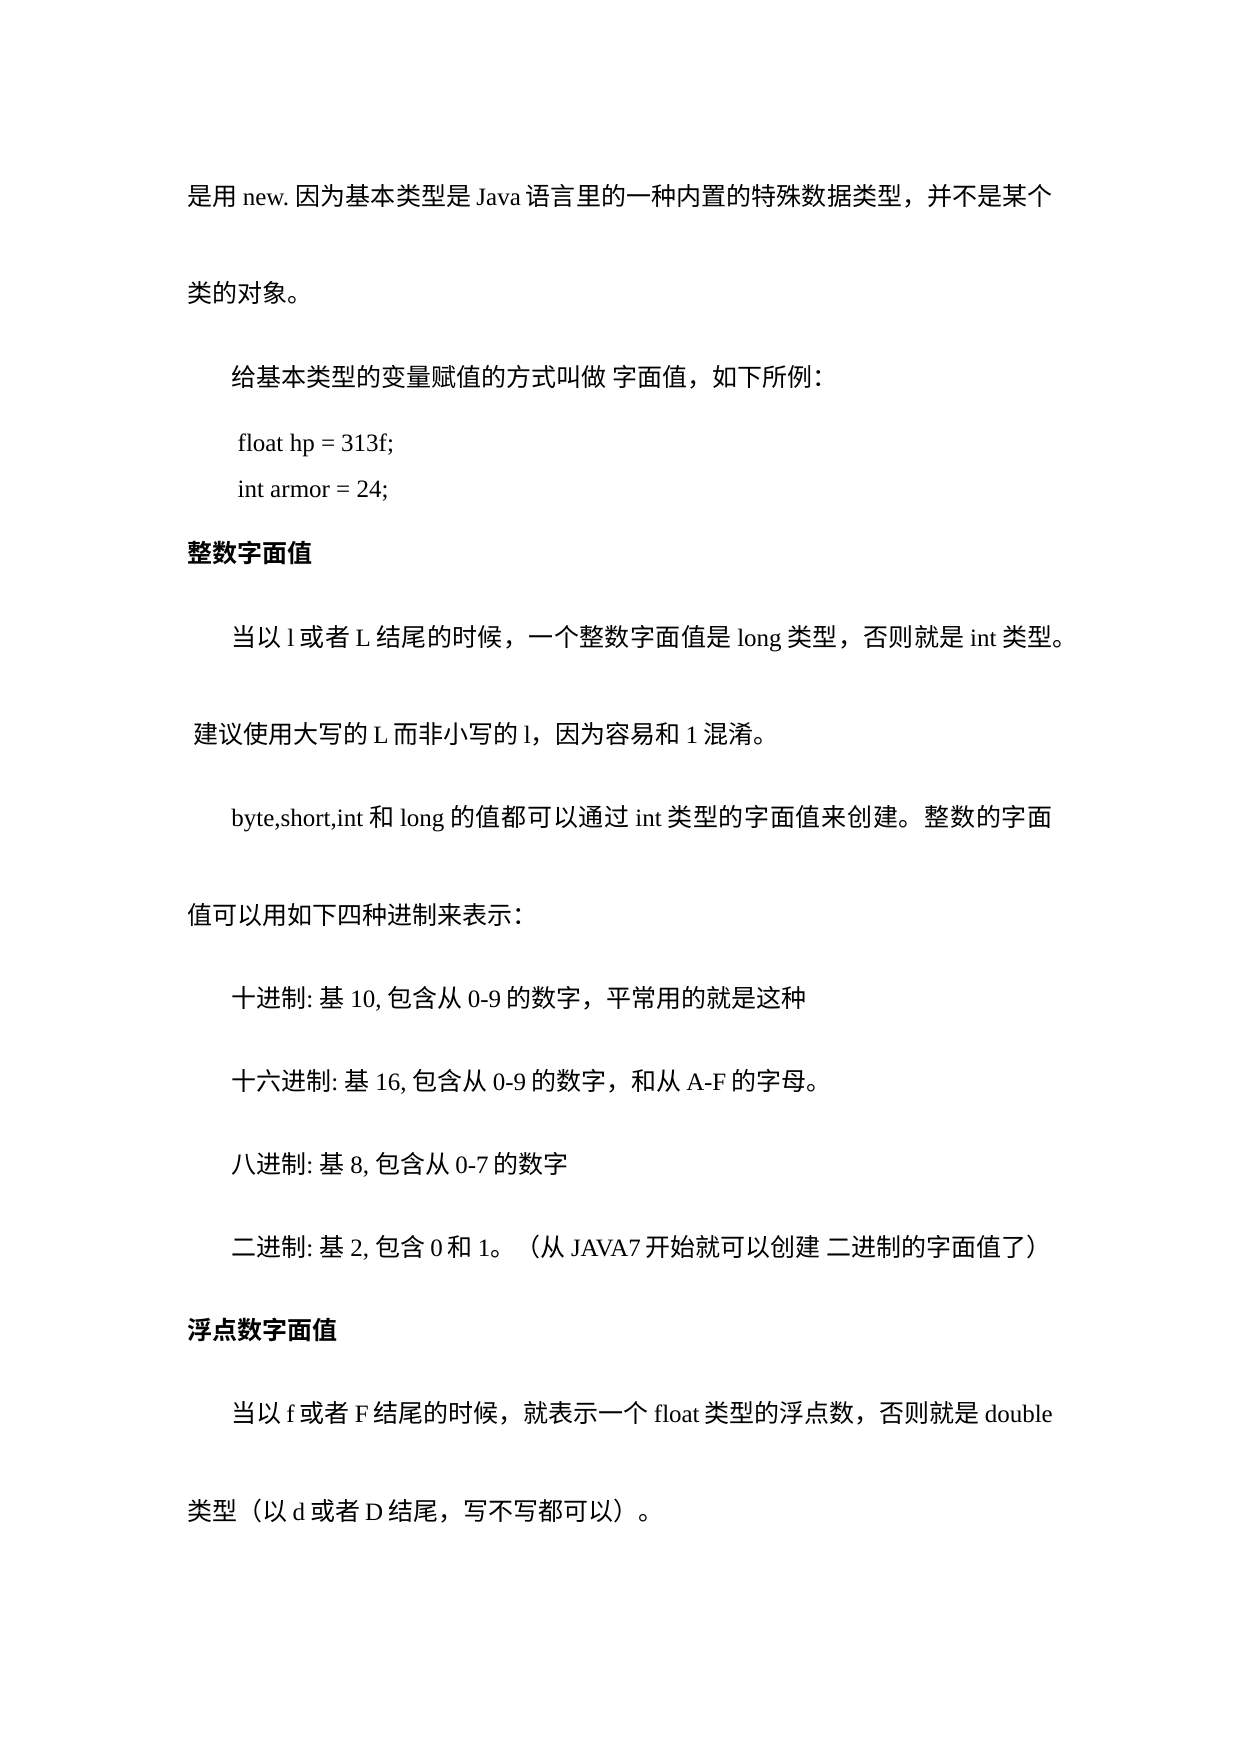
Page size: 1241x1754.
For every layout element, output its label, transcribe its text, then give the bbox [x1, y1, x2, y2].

subtitle 浮点数字面值 [187, 1296, 1053, 1361]
text 八进制: 基 8, 包含从0-7的数字 [187, 1130, 1053, 1195]
text 十六进制: 基 16, 包含从0-9的数字，和从A-F的字母。 [187, 1047, 1053, 1112]
text float hp = 313f; [237, 426, 1053, 458]
text 二进制: 基 2, 包含0和1。（从 JAVA7开始就可以创建 二进制的字面值了） [187, 1213, 1053, 1278]
subtitle 整数字面值 [187, 519, 1053, 584]
text 给基本类型的变量赋值的方式叫做 字面值，如下所例： [187, 343, 1053, 408]
text byte,short,int和long的值都可以通过int类型的字面值来创建。整数的字面值可以用如下四种进制来表示： [187, 783, 1053, 946]
text 当以f或者F结尾的时候，就表示一个float类型的浮点数，否则就是double类型（以d或者D结尾，写不写都可以）。 [187, 1379, 1053, 1542]
text 当以l或者L结尾的时候，一个整数字面值是long类型，否则就是int类型。 建议使用大写的L而非小写的l，因为容易和1混淆。 [187, 603, 1053, 765]
text 十进制: 基 10, 包含从0-9的数字，平常用的就是这种 [187, 964, 1053, 1029]
text int armor = 24; [237, 473, 1053, 505]
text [187, 162, 1053, 324]
